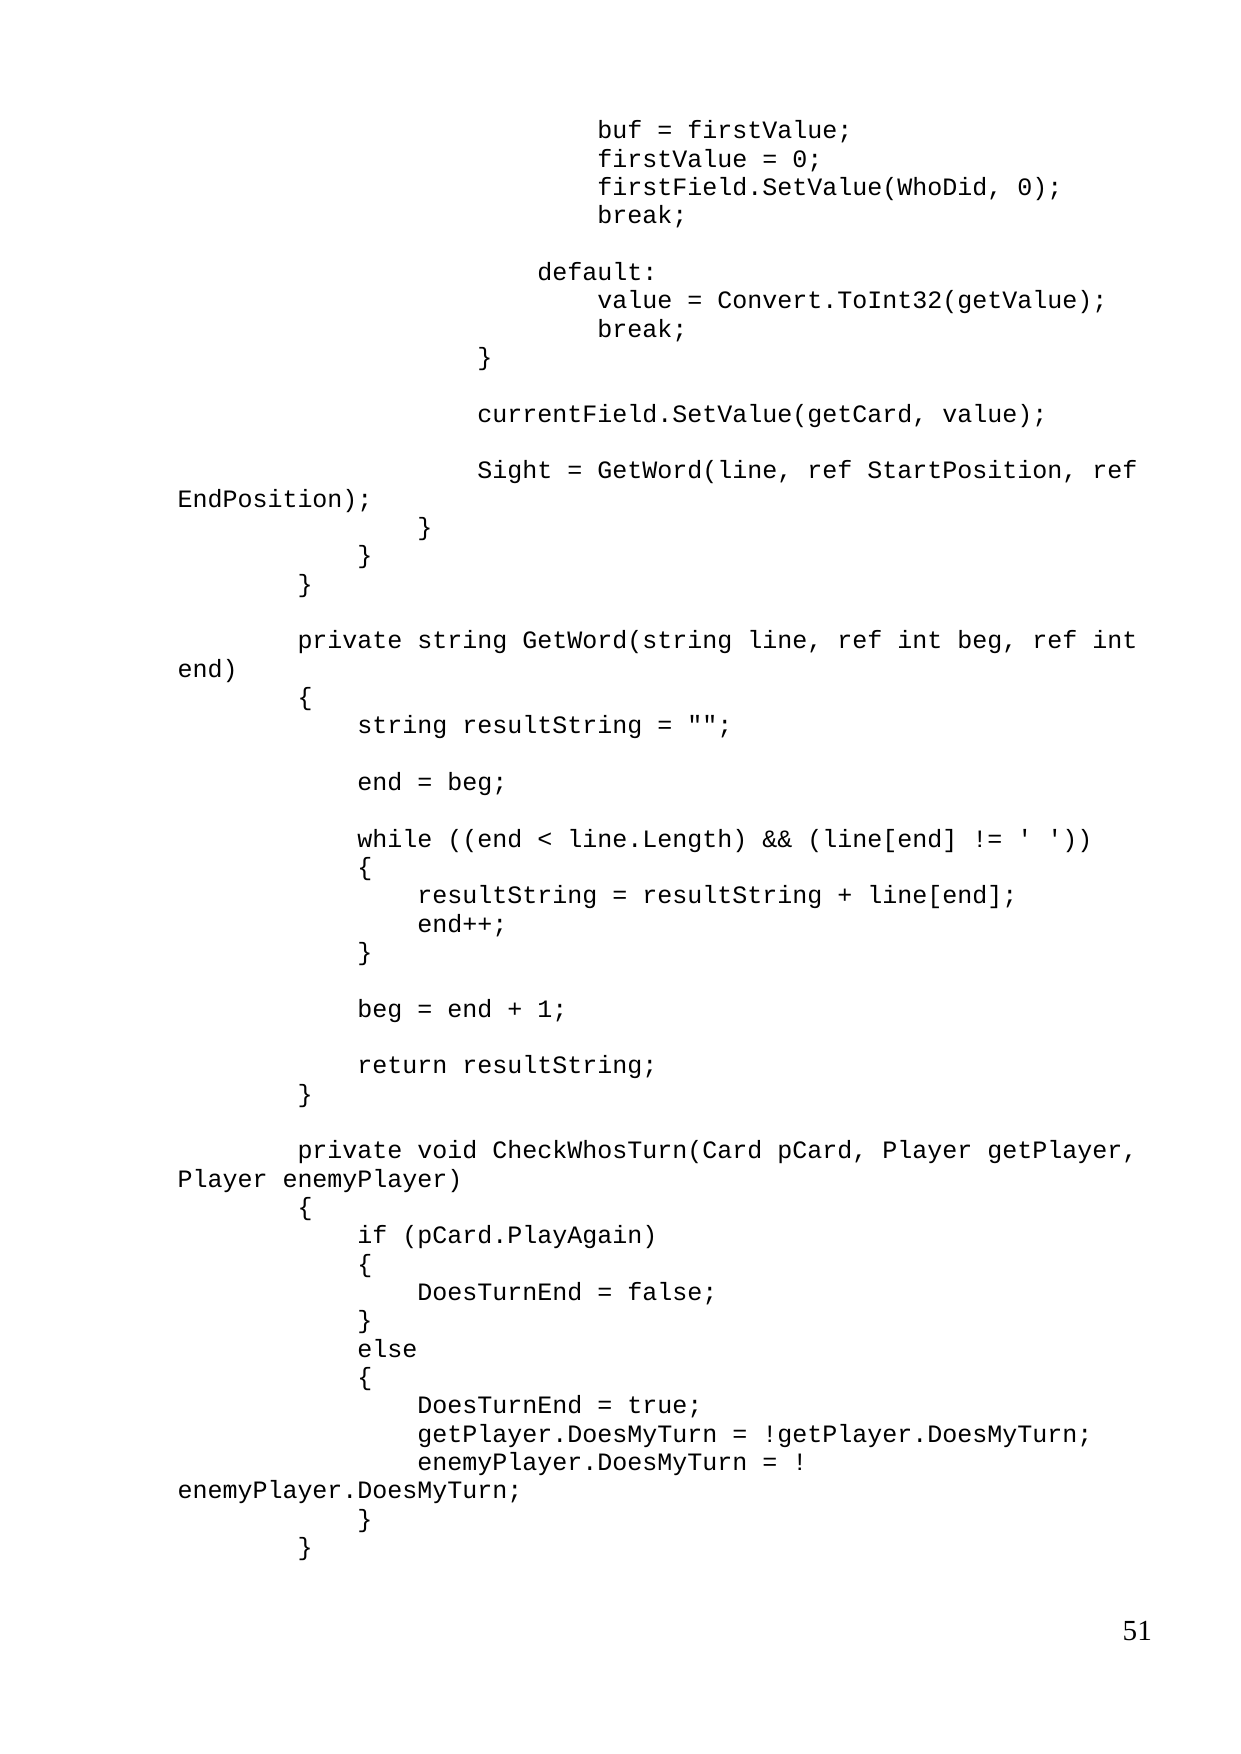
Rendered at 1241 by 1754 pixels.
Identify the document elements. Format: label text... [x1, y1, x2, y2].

text private string GetWord(string line, ref int beg, ref int end) [177, 628, 1152, 685]
text else [177, 1336, 1152, 1365]
text { [177, 685, 1152, 713]
text } [177, 515, 1152, 543]
text currentField.SetValue(getCard, value); [177, 401, 1152, 430]
text firstField.SetValue(WhoDid, 0); [177, 175, 1152, 203]
text { [177, 1365, 1152, 1393]
text end++; [177, 911, 1152, 940]
text } [177, 1506, 1152, 1535]
text { [177, 855, 1152, 883]
text resultString = resultString + line[end]; [177, 883, 1152, 911]
text } [177, 1081, 1152, 1110]
text { [177, 1251, 1152, 1280]
text private void CheckWhosTurn(Card pCard, Player getPlayer, Player enemyPlayer) [177, 1138, 1152, 1195]
text if (pCard.PlayAgain) [177, 1223, 1152, 1251]
text string resultString = ""; [177, 713, 1152, 741]
text while ((end < line.Length) && (line[end] != ' ')) [177, 826, 1152, 855]
text break; [177, 316, 1152, 345]
text default: [177, 260, 1152, 288]
text getPlayer.DoesMyTurn = !getPlayer.DoesMyTurn; [177, 1421, 1152, 1450]
text } [177, 940, 1152, 968]
text end = beg; [177, 770, 1152, 798]
text buf = firstValue; [177, 118, 1152, 146]
text return resultString; [177, 1053, 1152, 1081]
text DoesTurnEnd = true; [177, 1393, 1152, 1421]
text } [177, 1308, 1152, 1336]
text { [177, 1195, 1152, 1223]
text break; [177, 203, 1152, 231]
text } [177, 1535, 1152, 1563]
text value = Convert.ToInt32(getValue); [177, 288, 1152, 316]
text DoesTurnEnd = false; [177, 1280, 1152, 1308]
text } [177, 345, 1152, 373]
text } [177, 543, 1152, 571]
text beg = end + 1; [177, 996, 1152, 1025]
text } [177, 571, 1152, 600]
text Sight = GetWord(line, ref StartPosition, ref EndPosition); [177, 458, 1152, 515]
text firstValue = 0; [177, 146, 1152, 175]
text enemyPlayer.DoesMyTurn = !enemyPlayer.DoesMyTurn; [177, 1450, 1152, 1506]
